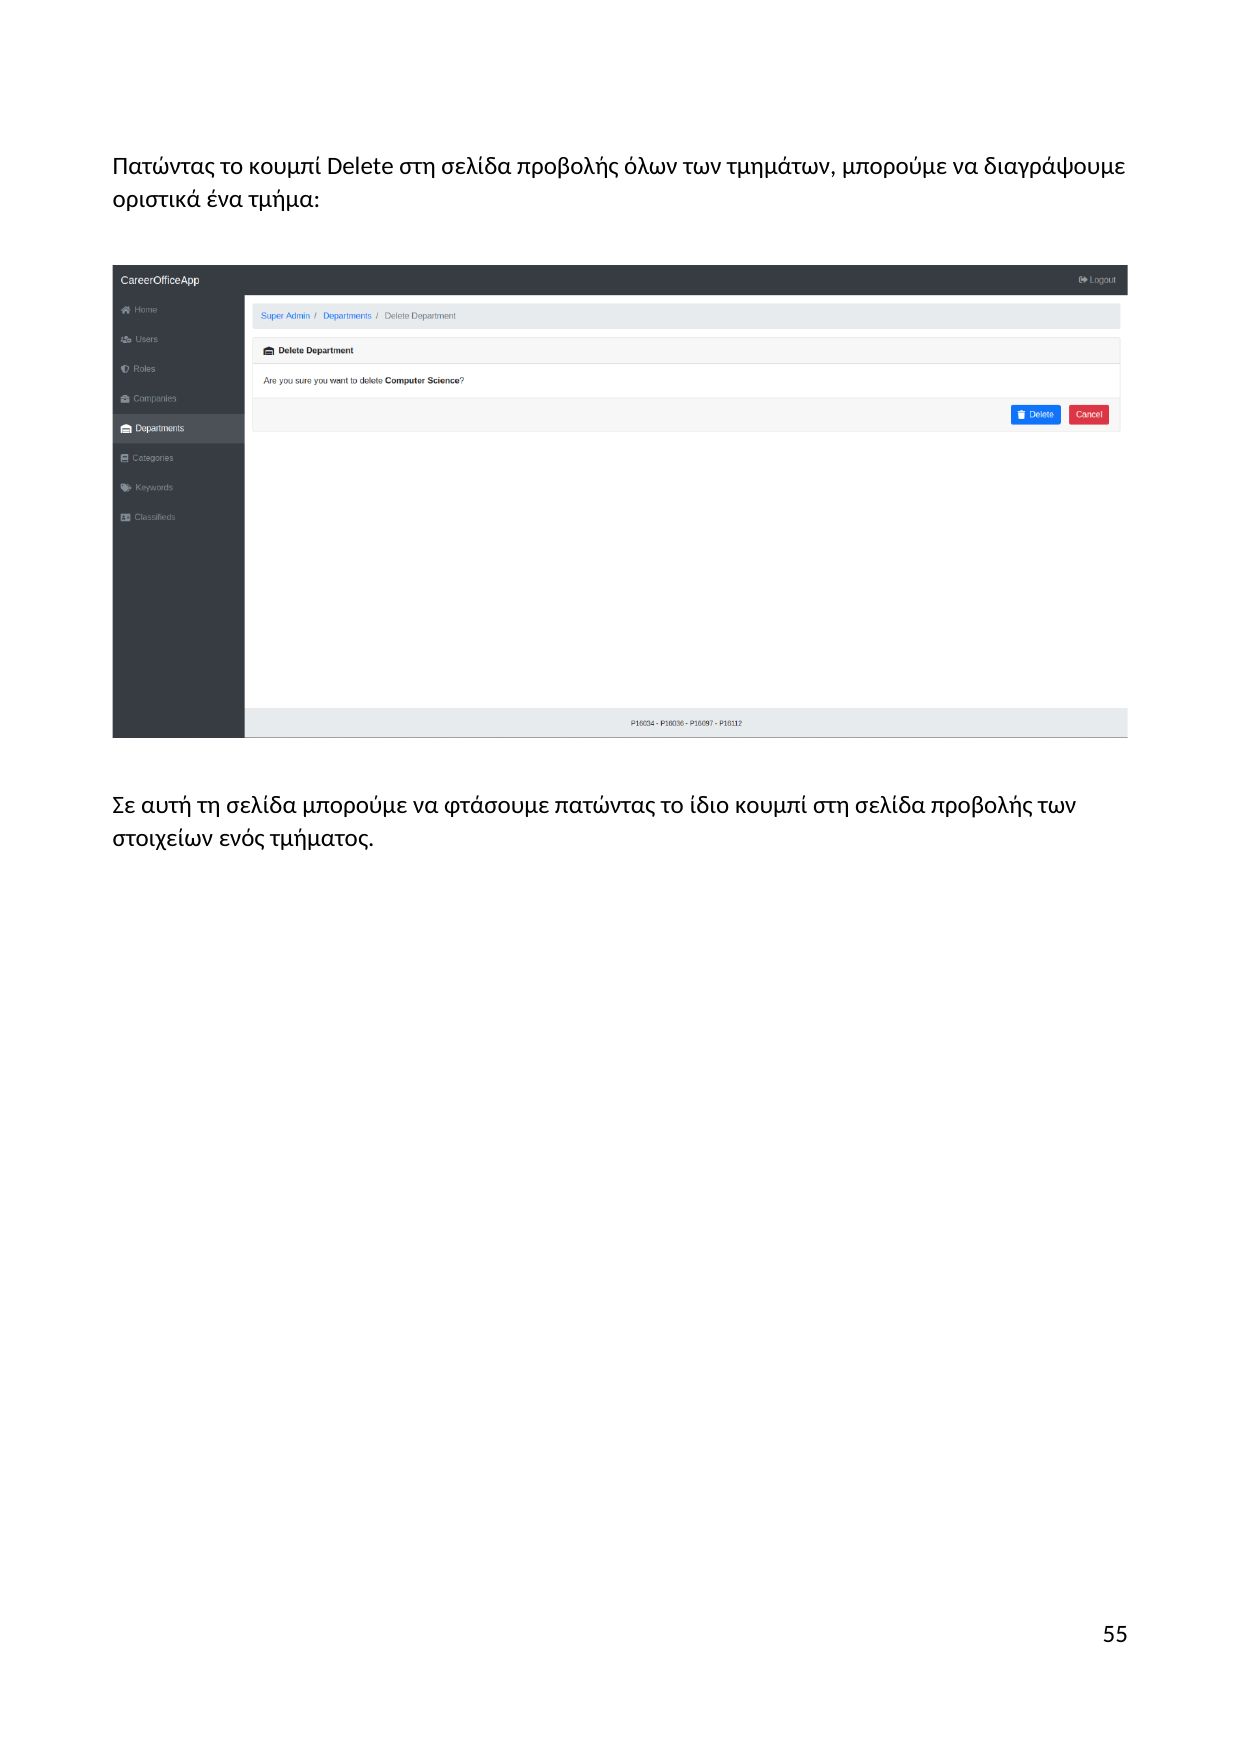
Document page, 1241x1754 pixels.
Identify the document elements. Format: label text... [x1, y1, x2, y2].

text Σε αυτή τη σελίδα μπορούμε να φτάσουμε πατώντας το ίδιο κουμπί στη σελίδα προβολής των στοιχείων ενός τμήματος. [112, 789, 1128, 853]
picture [112, 265, 1128, 738]
text Πατώντας το κουμπί Delete στη σελίδα προβολής όλων των τμημάτων, μπορούμε να διαγράψουμε οριστικά ένα τμήμα: [112, 150, 1128, 213]
